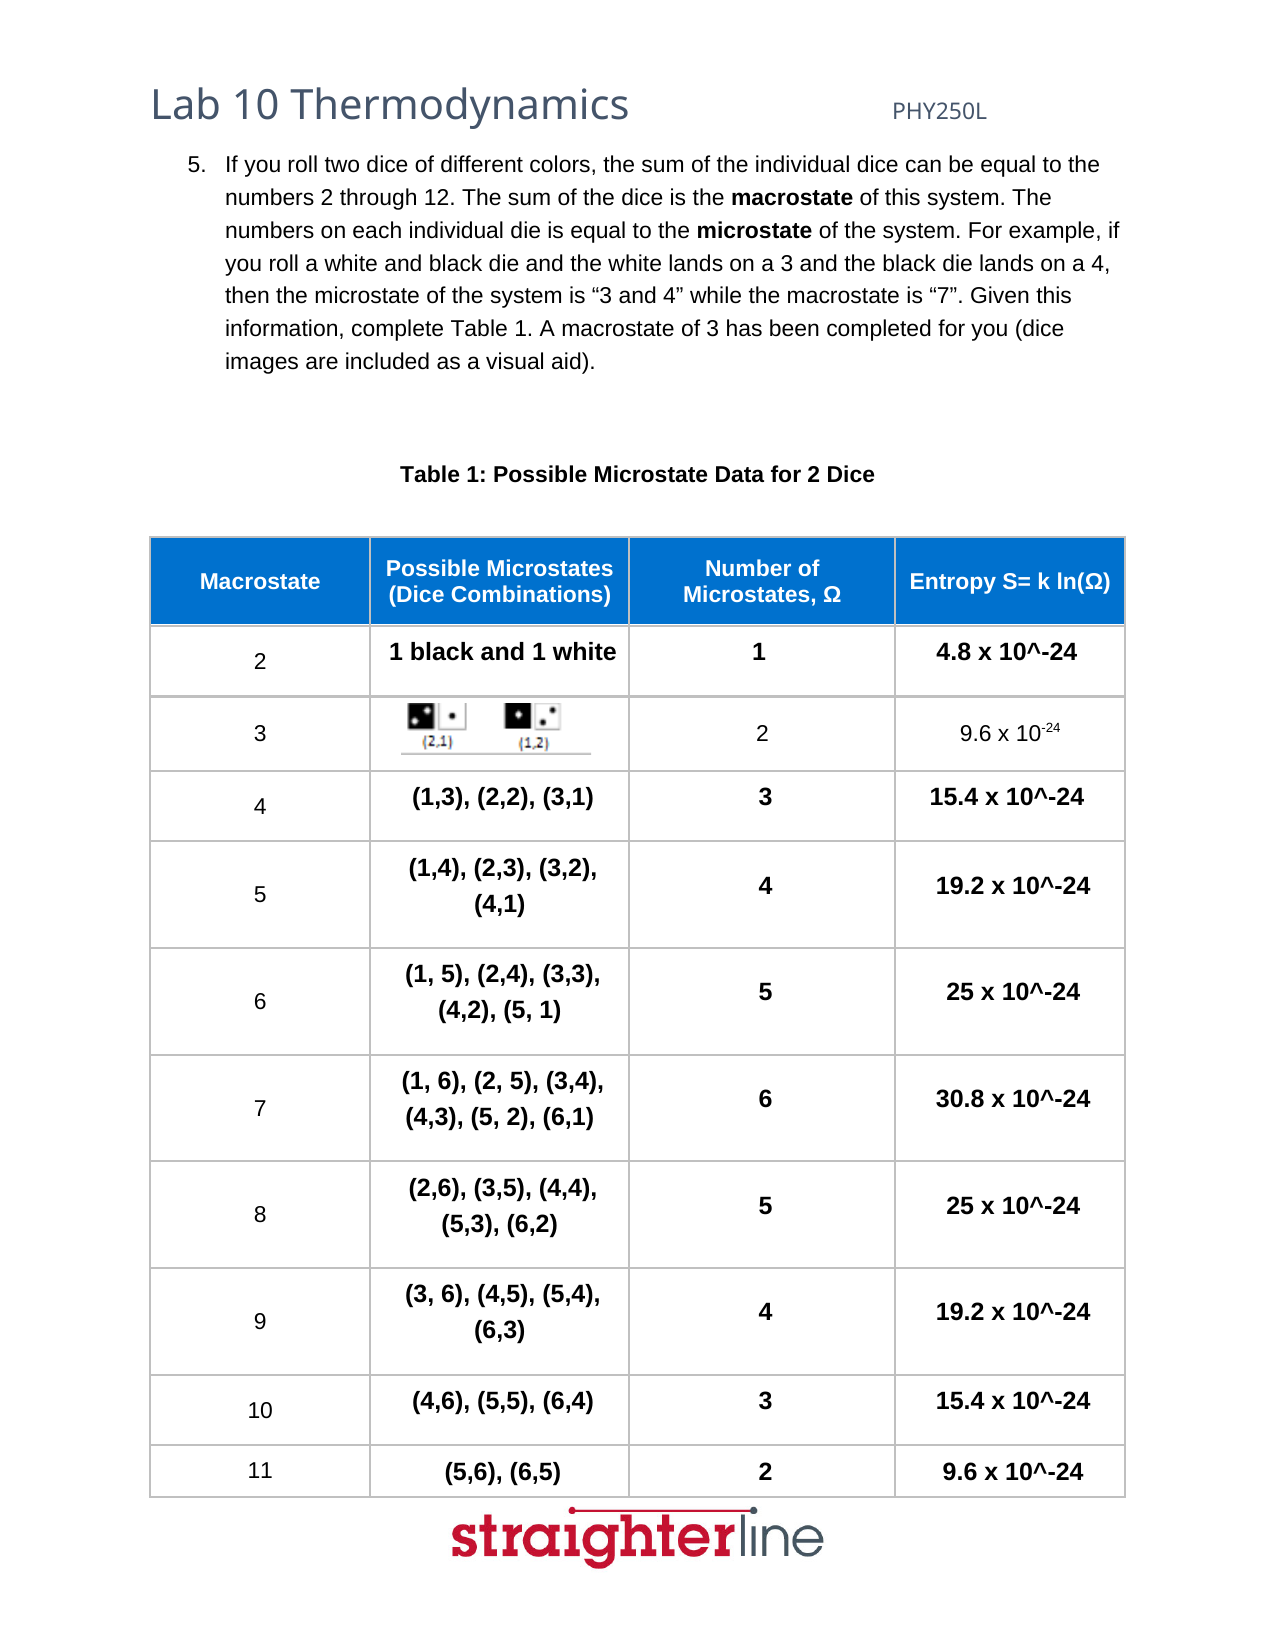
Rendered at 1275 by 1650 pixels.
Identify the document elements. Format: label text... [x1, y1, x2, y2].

table_cell 11 [151, 1446, 369, 1496]
table_header Possible Microstates (Dice Combinations) [371, 538, 628, 624]
table_cell [371, 1056, 628, 1160]
table_cell [371, 772, 628, 840]
table_cell 6 [151, 949, 369, 1053]
table_cell [371, 1376, 628, 1444]
list If you roll two dice of different colors, the sum of the individual dice can be equal to the numbers 2 through 12. The sum of the dice is the macrostate of this system. The numbers on each individual die is equal to the microstate of the system. For example, if you roll a white and black die and the white lands on a 3 and the black die lands on a 4, then the microstate of the system is “3 and 4” while the macrostate is “7”. Given this information, complete Table 1. A macrostate of 3 has been completed for you (dice images are included as a visual aid). [187, 151, 1125, 375]
table_cell [630, 1056, 894, 1160]
table_header Entropy S= k ln(Ω) [896, 538, 1124, 624]
table_cell [896, 842, 1124, 947]
table_cell [630, 1269, 894, 1373]
table_cell [896, 627, 1124, 695]
table_cell 2 [151, 627, 369, 695]
table_cell 8 [151, 1162, 369, 1267]
table_cell [896, 1056, 1124, 1160]
table_cell 5 [151, 842, 369, 947]
table_cell [896, 1446, 1124, 1496]
table_cell [371, 842, 628, 947]
table_cell [896, 1162, 1124, 1267]
table_cell [896, 1269, 1124, 1373]
table_cell 7 [151, 1056, 369, 1160]
table_cell [630, 627, 894, 695]
table_cell 10 [151, 1376, 369, 1444]
table_cell [630, 772, 894, 840]
table_cell 3 [151, 698, 369, 769]
table_cell [371, 698, 628, 769]
table_header Number of Microstates, Ω [630, 538, 894, 624]
table_cell 9.6 x 10-24 [896, 698, 1124, 769]
table_cell [896, 1376, 1124, 1444]
table_cell [630, 842, 894, 947]
table_cell [896, 949, 1124, 1053]
picture [445, 1501, 830, 1575]
table_cell [371, 949, 628, 1053]
table_cell [896, 772, 1124, 840]
picture [401, 703, 592, 755]
table_cell 9 [151, 1269, 369, 1373]
table_cell [630, 1446, 894, 1496]
table_cell [630, 1162, 894, 1267]
table_cell 4 [151, 772, 369, 840]
table_cell [630, 949, 894, 1053]
table_cell [630, 1376, 894, 1444]
table_cell [371, 1446, 628, 1496]
table_header Macrostate [151, 538, 369, 624]
table_cell 2 [630, 698, 894, 769]
text Table 1: Possible Microstate Data for 2 Dice [150, 461, 1125, 488]
table_cell [371, 1269, 628, 1373]
table_cell [371, 627, 628, 695]
table_cell [371, 1162, 628, 1267]
